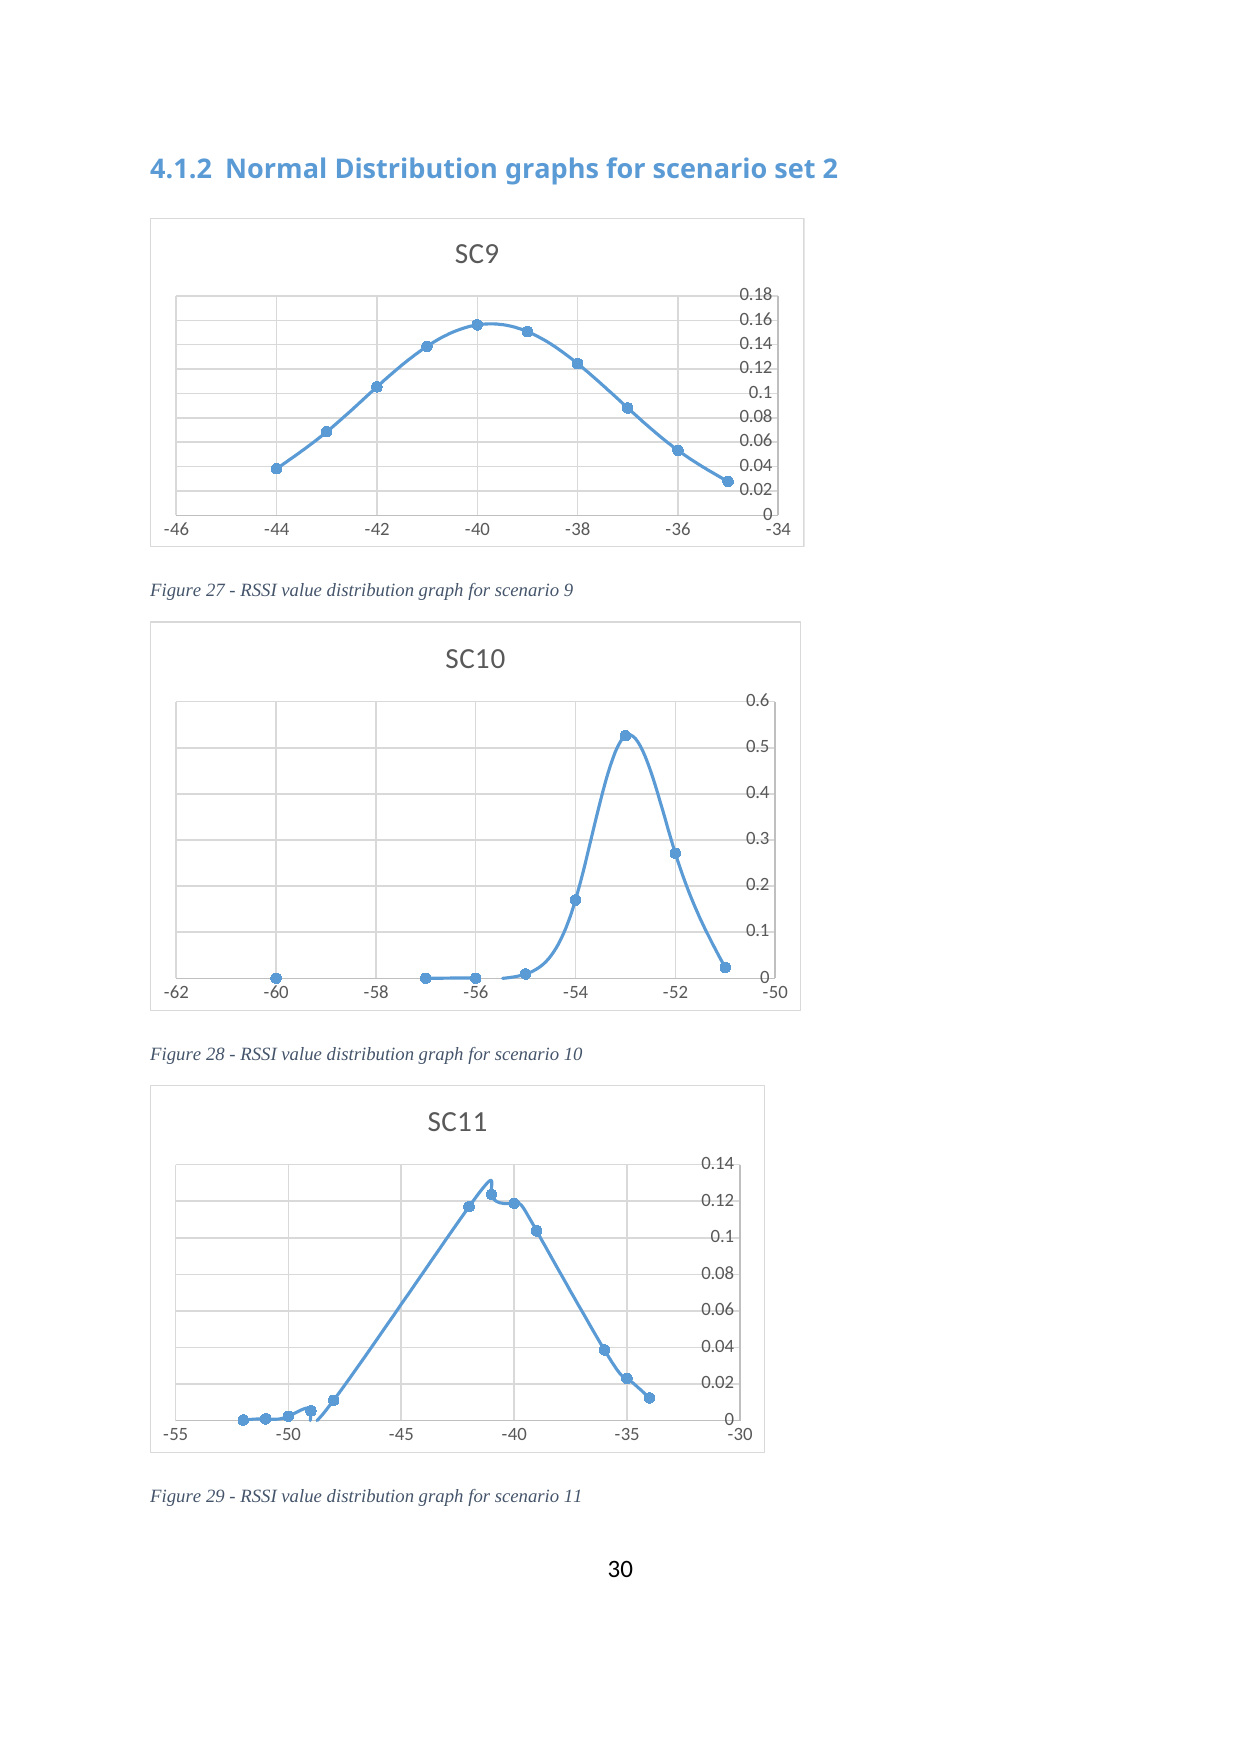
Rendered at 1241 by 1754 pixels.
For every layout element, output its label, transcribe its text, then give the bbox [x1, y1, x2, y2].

subtitle Normal Distribution graphs for scenario set 2 [150, 150, 1090, 187]
